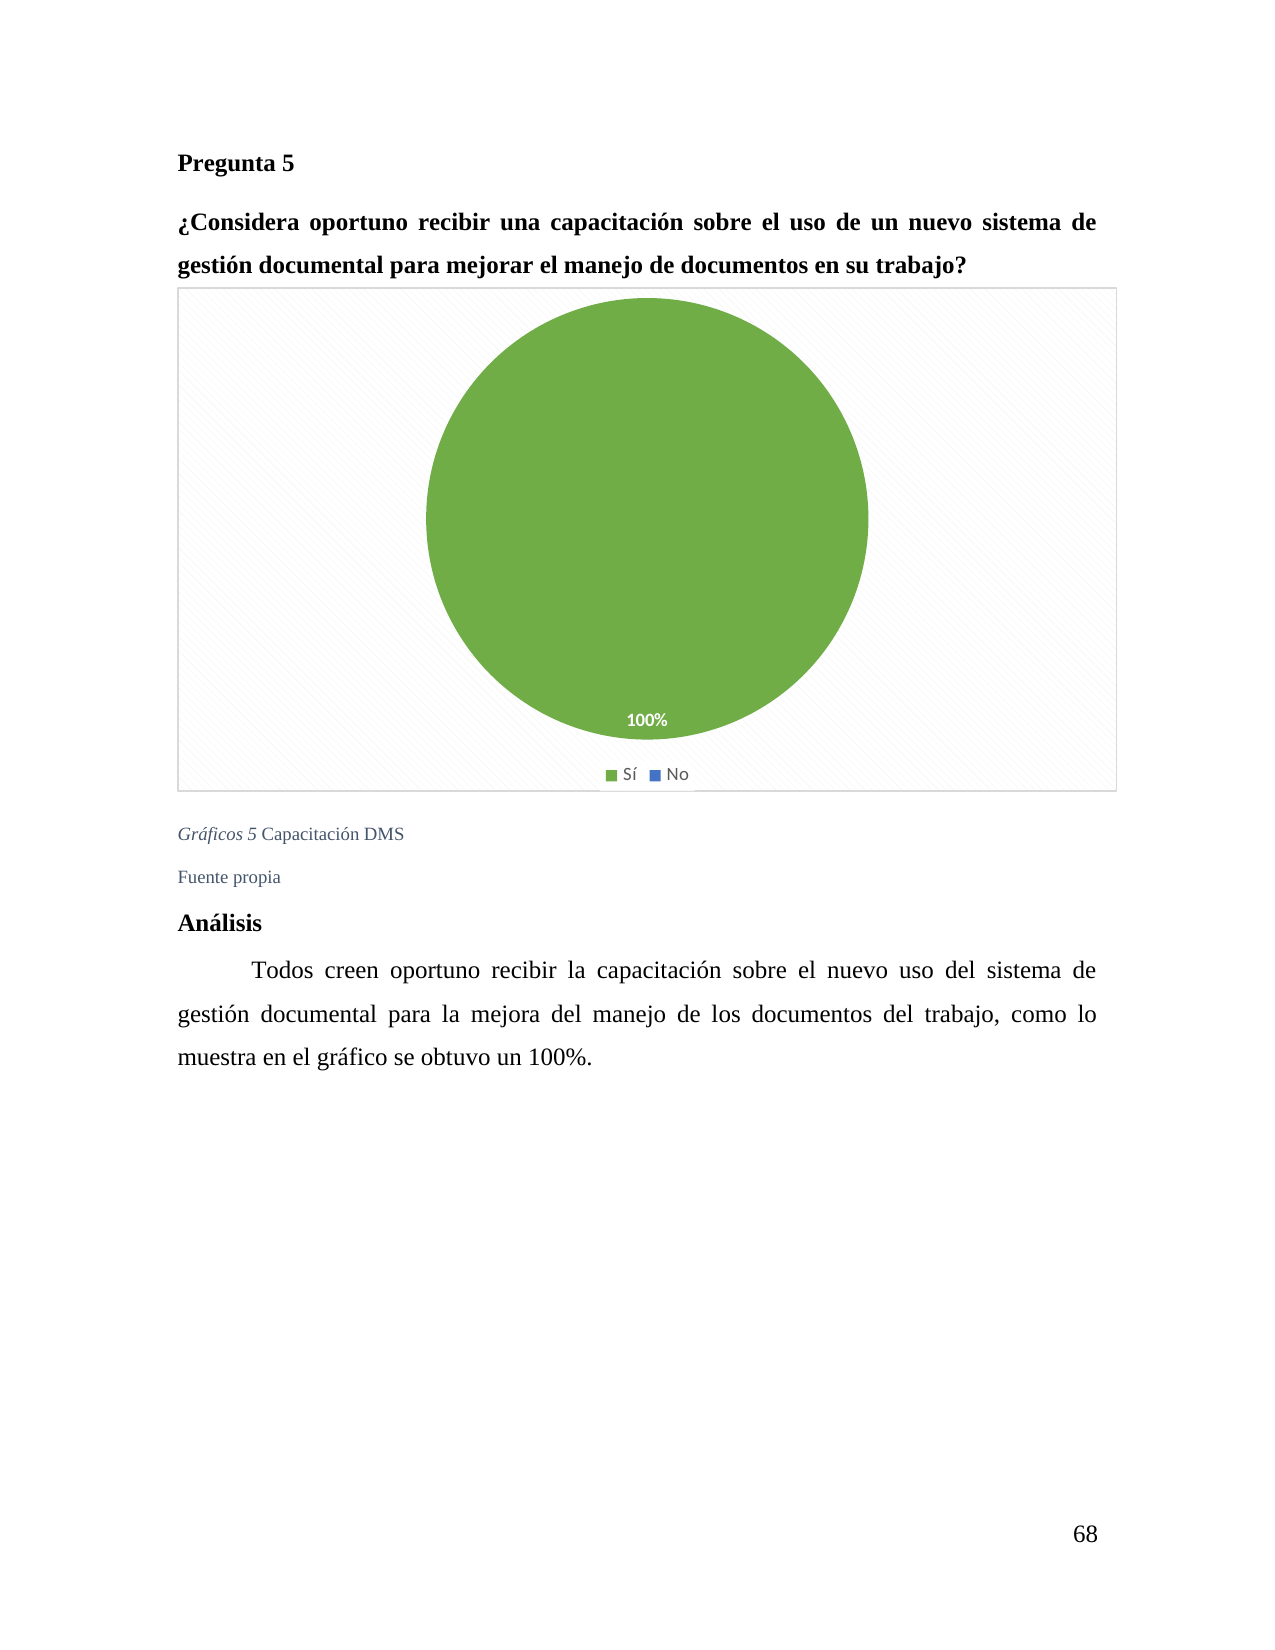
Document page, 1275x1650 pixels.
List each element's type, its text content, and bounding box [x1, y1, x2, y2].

text Todos creen oportuno recibir la capacitación sobre el nuevo uso del sistema de gestión documental para la mejora del manejo de los documentos del trabajo, como lo muestra en el gráfico se obtuvo un 100%. [177, 956, 1098, 999]
text Análisis [177, 908, 1098, 937]
text Pregunta 5 [177, 148, 1098, 176]
text Todos creen oportuno recibir la capacitación sobre el nuevo uso del sistema de gestión documental para la mejora del manejo de los documentos del trabajo, como lo muestra en el gráfico se obtuvo un 100%. [177, 1027, 1098, 1071]
text ¿Considera oportuno recibir una capacitación sobre el uso de un nuevo sistema de gestión documental para mejorar el manejo de documentos en su trabajo? [177, 207, 1098, 279]
text Fuente propia [177, 866, 1098, 887]
